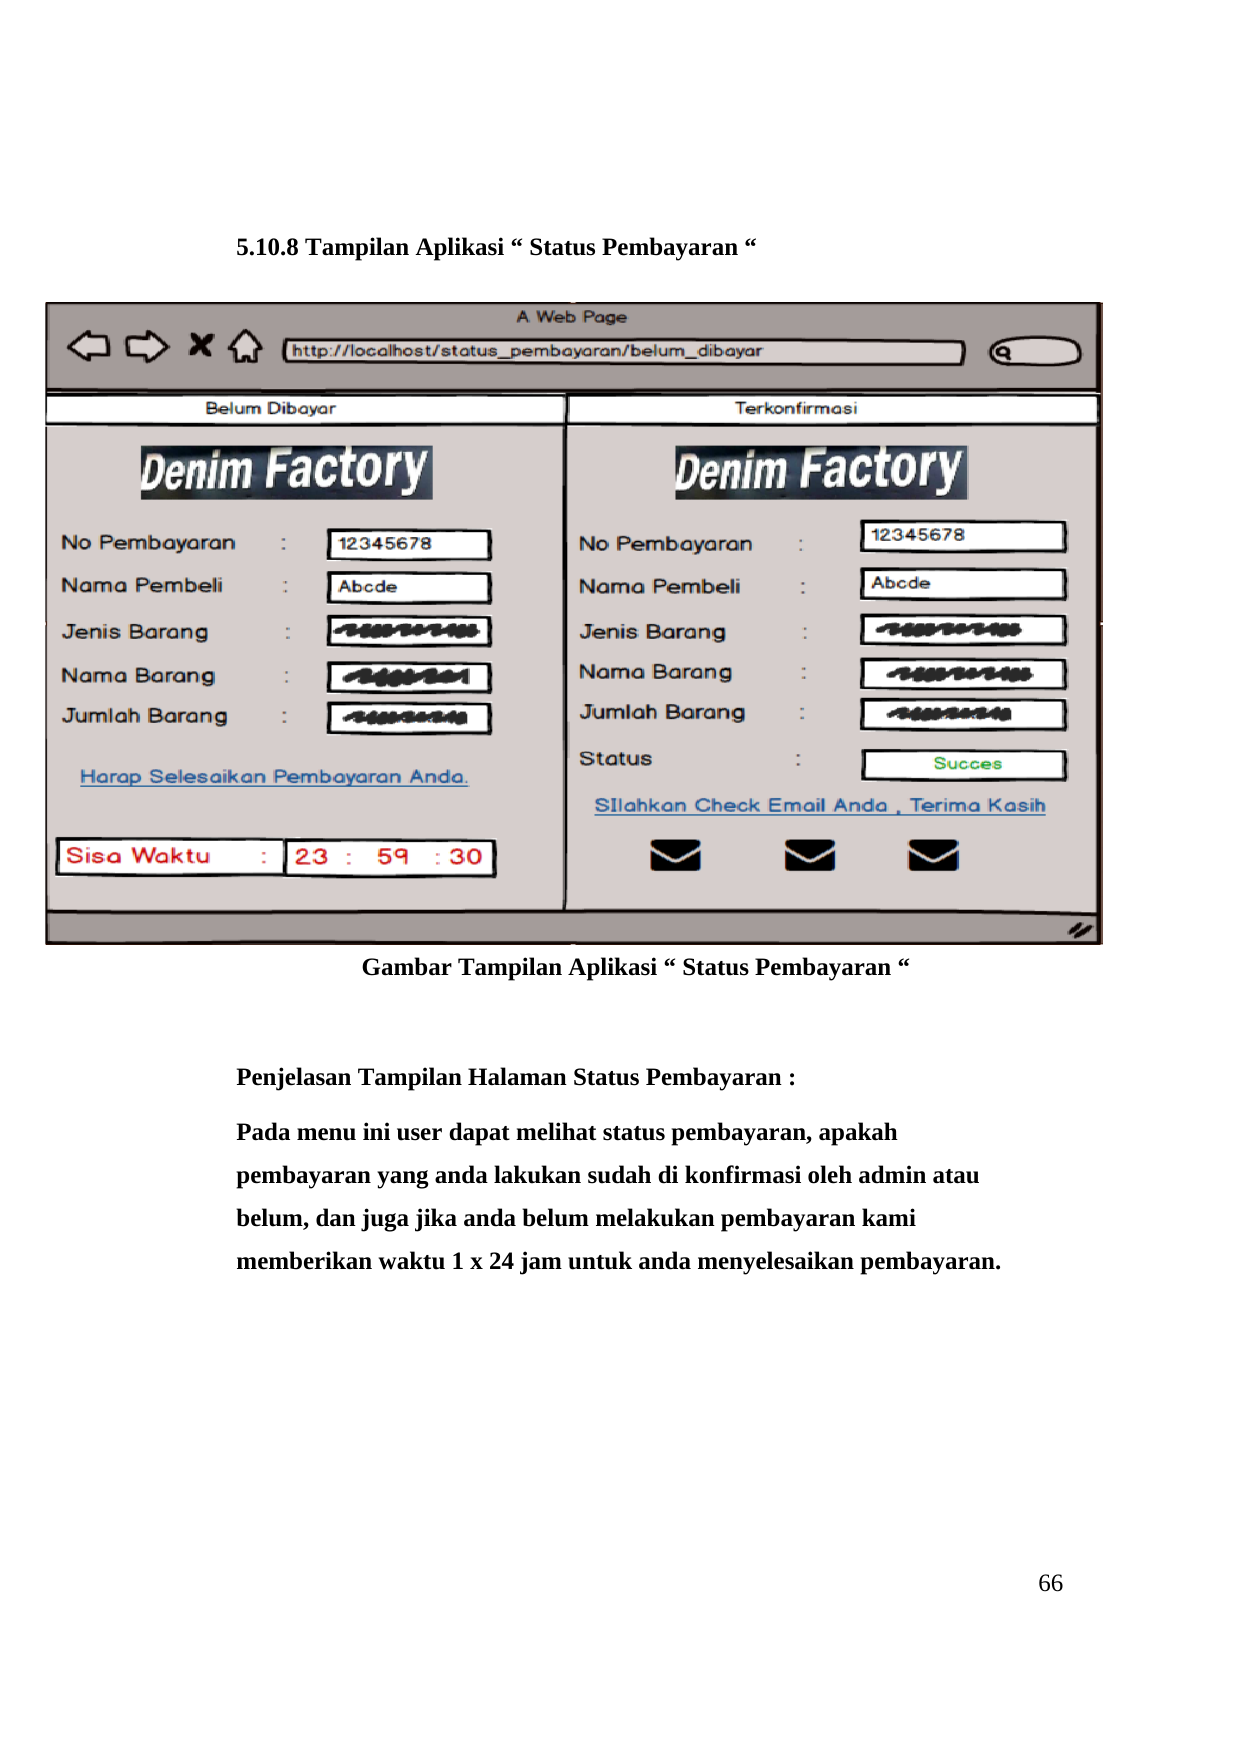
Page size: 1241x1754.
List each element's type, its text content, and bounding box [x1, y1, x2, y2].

text Pada menu ini user dapat melihat status pembayaran, apakah pembayaran yang anda lakukan sudah di konfirmasi oleh admin atau belum, dan juga jika anda belum melakukan pembayaran kami memberikan waktu 1 x 24 jam untuk anda menyelesaikan pembayaran. [236, 1117, 1035, 1275]
text 5.10.8 Tampilan Aplikasi “ Status Pembayaran “ [236, 232, 1035, 261]
text Gambar Tampilan Aplikasi “ Status Pembayaran “ [236, 952, 1035, 980]
text Penjelasan Tampilan Halaman Status Pembayaran : [236, 1062, 1035, 1091]
picture [45, 302, 1103, 945]
